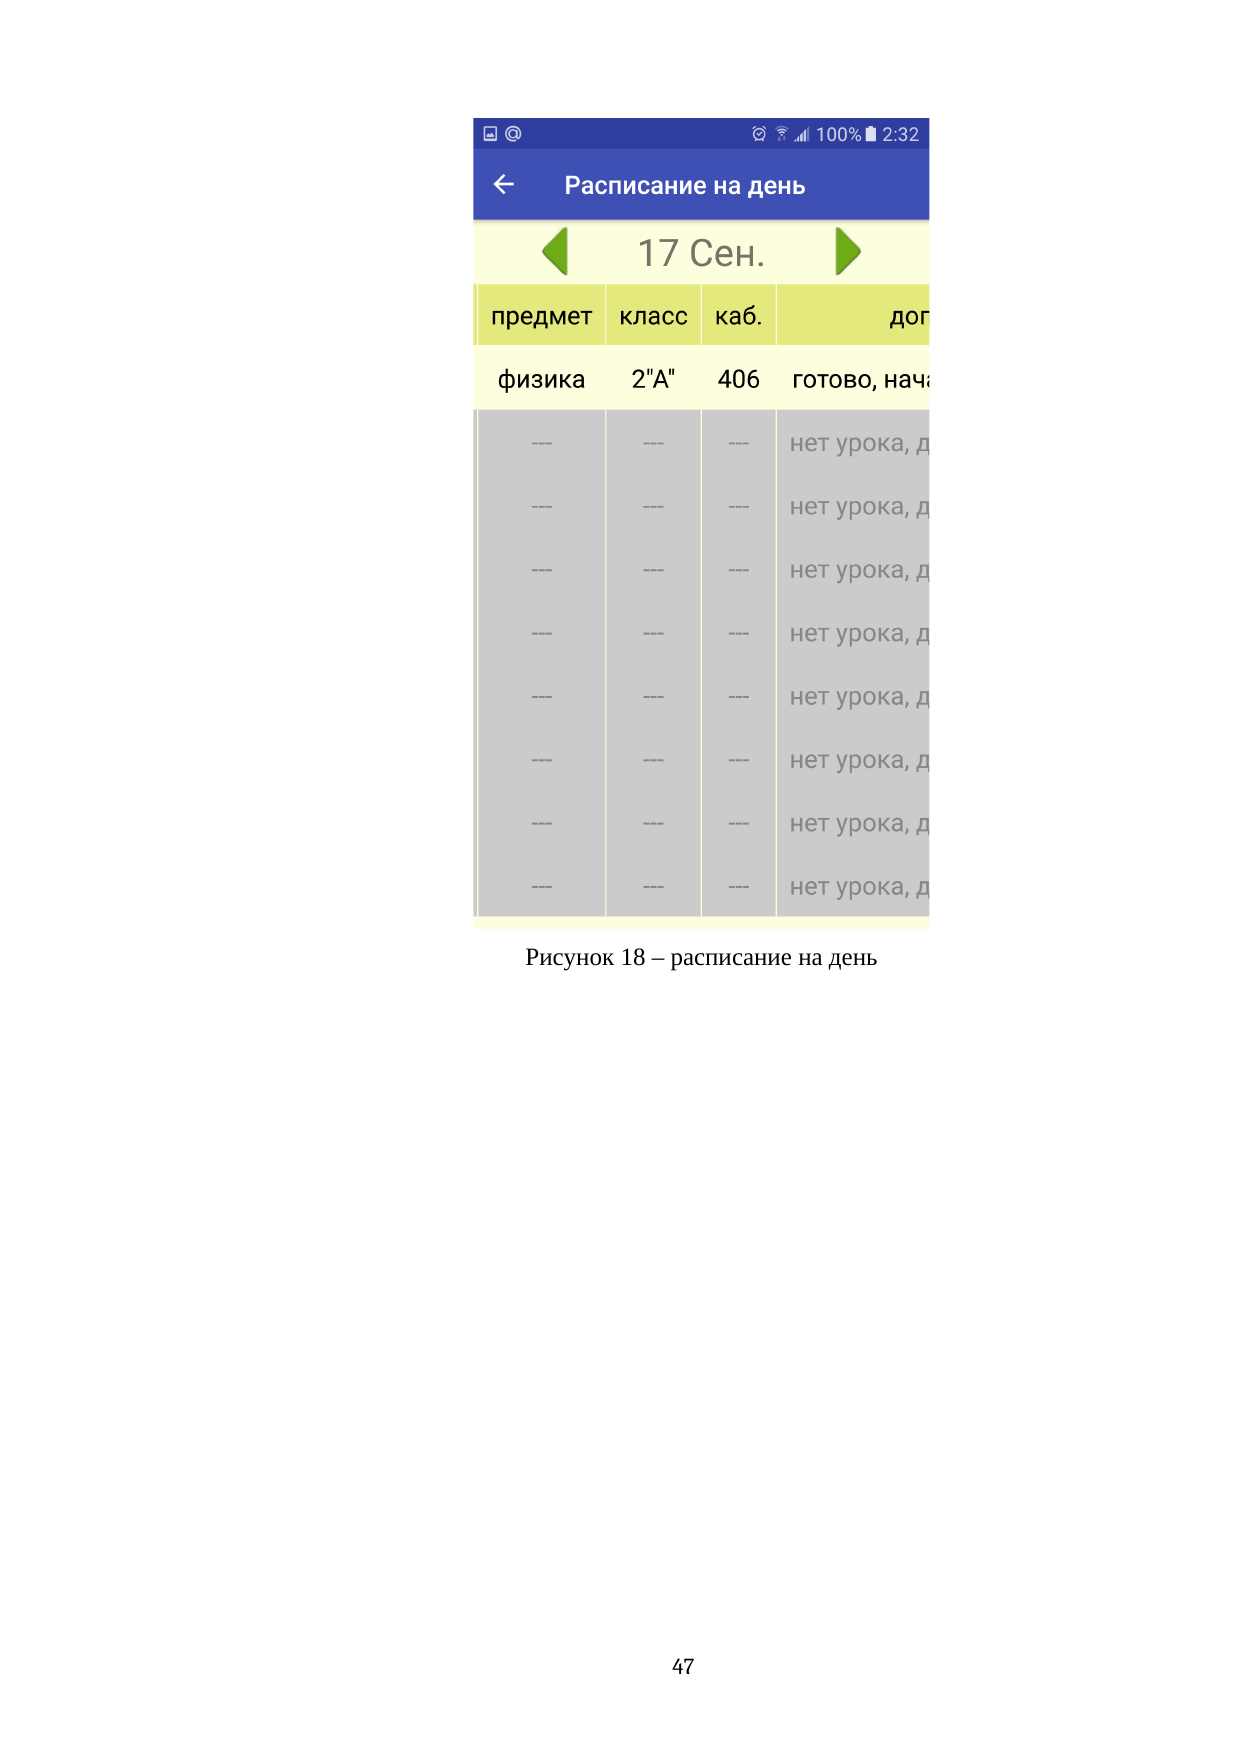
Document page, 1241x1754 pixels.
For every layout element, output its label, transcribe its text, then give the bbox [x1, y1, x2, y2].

picture [473, 118, 930, 929]
text Рисунок 18 – расписание на день [177, 942, 1152, 971]
